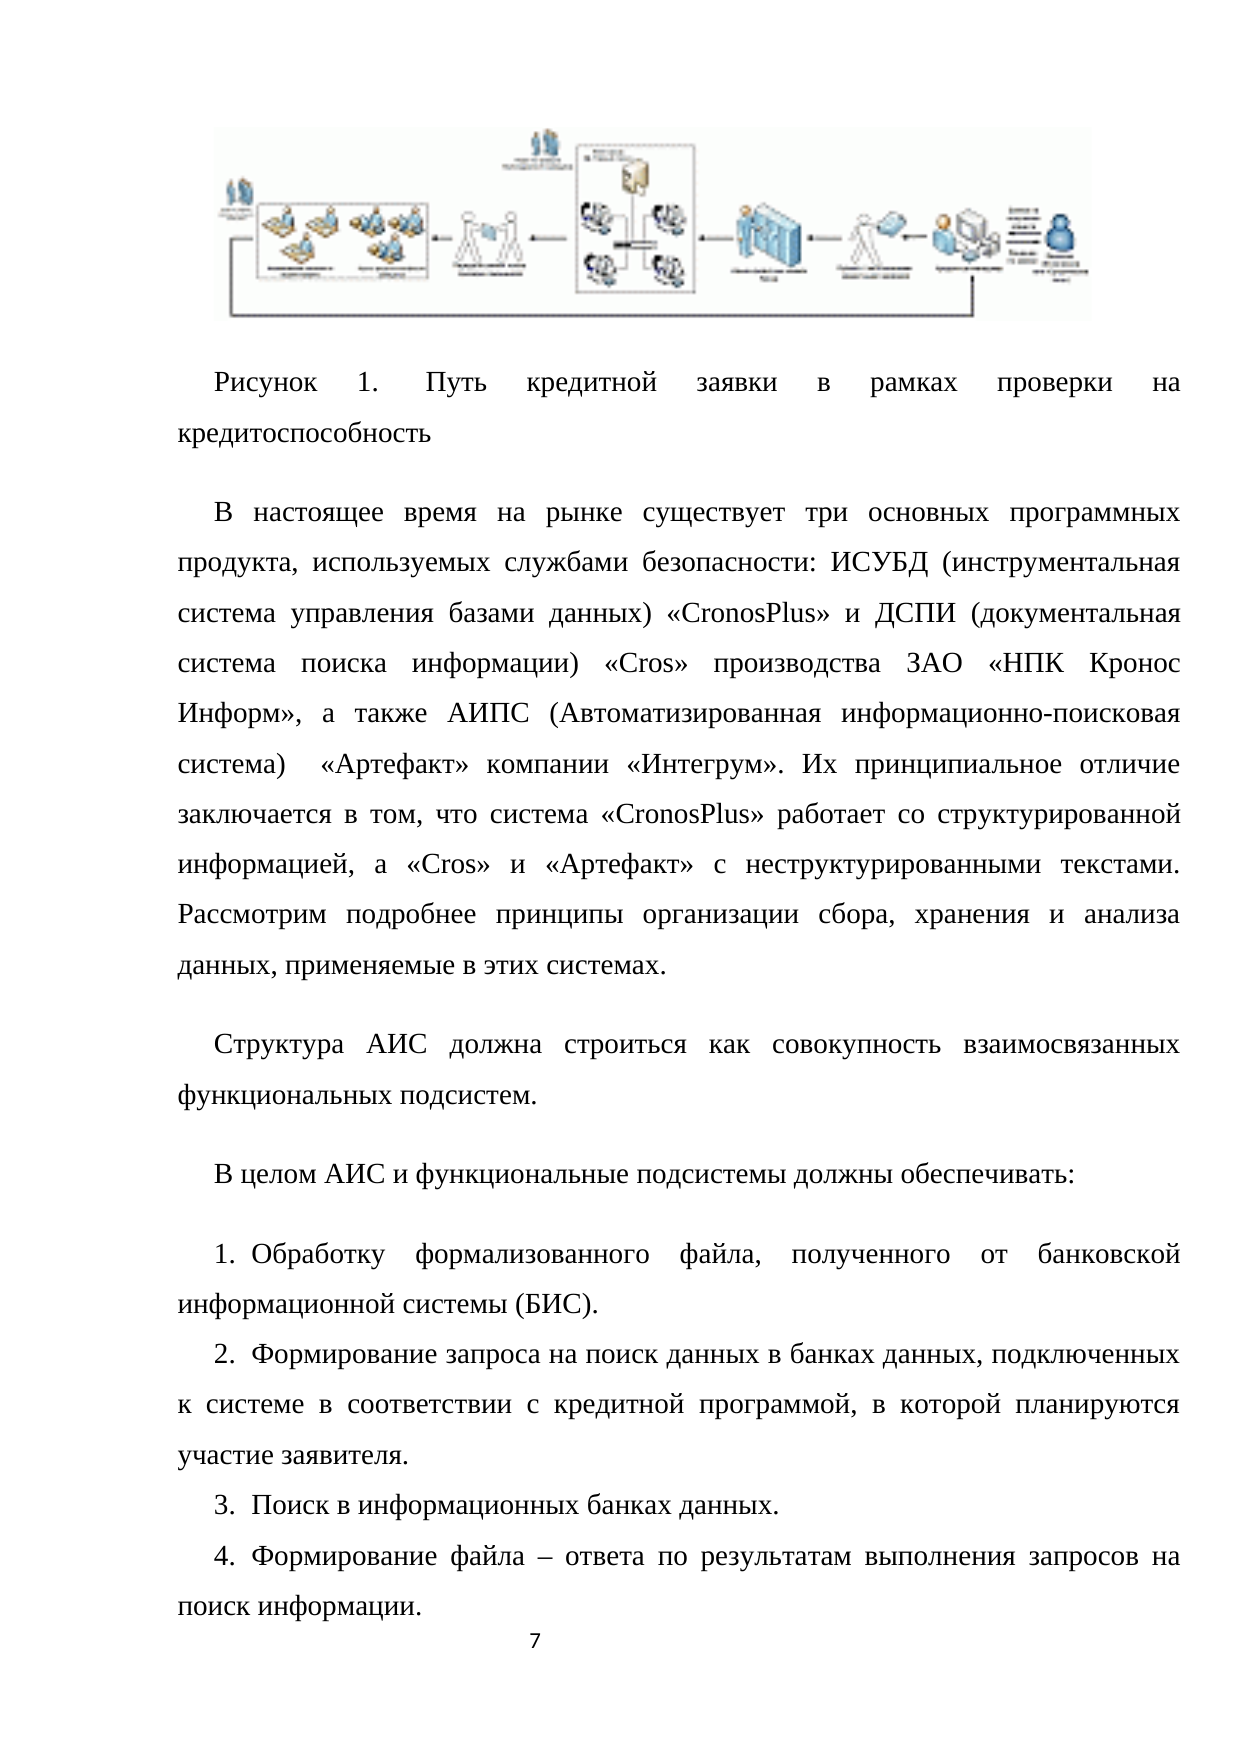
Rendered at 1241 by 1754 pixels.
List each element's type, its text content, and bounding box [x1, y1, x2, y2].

text Рисунок 1. Путь кредитной заявки в рамках проверки на кредитоспособность [177, 364, 1181, 448]
list Обработку формализованного файла, полученного от банковской информационной системы (БИС). [177, 1236, 1181, 1319]
list Поиск в информационных банках данных. [177, 1546, 1181, 1579]
text В целом АИС и функциональные подсистемы должны обеспечивать: [177, 1156, 1181, 1190]
text В настоящее время на рынке существует три основных программных продукта, используемых службами безопасности: ИСУБД (инструментальная система управления базами данных) «CronosPlus» и ДСПИ (документальная система поиска информации) «Cros» производства ЗАО «НПК Кронос Информ», а также АИПС (Автоматизированная информационно-поисковая система) «Артефакт» компании «Интегрум». Их принципиальное отличие заключается в том, что система «CronosPlus» работает со структурированной информацией, а «Cros» и «Артефакт» с неструктурированными текстами. Рассмотрим подробнее принципы организации сбора, хранения и анализа данных, применяемые в этих системах. [177, 494, 1181, 981]
list Формирование запроса на поиск данных в банках данных, подключенных к системе в соответствии с кредитной программой, в которой планируются участие заявителя. [177, 1366, 1181, 1500]
text Структура АИС должна строиться как совокупность взаимосвязанных функциональных подсистем. [177, 1026, 1181, 1110]
picture [213, 127, 1092, 321]
